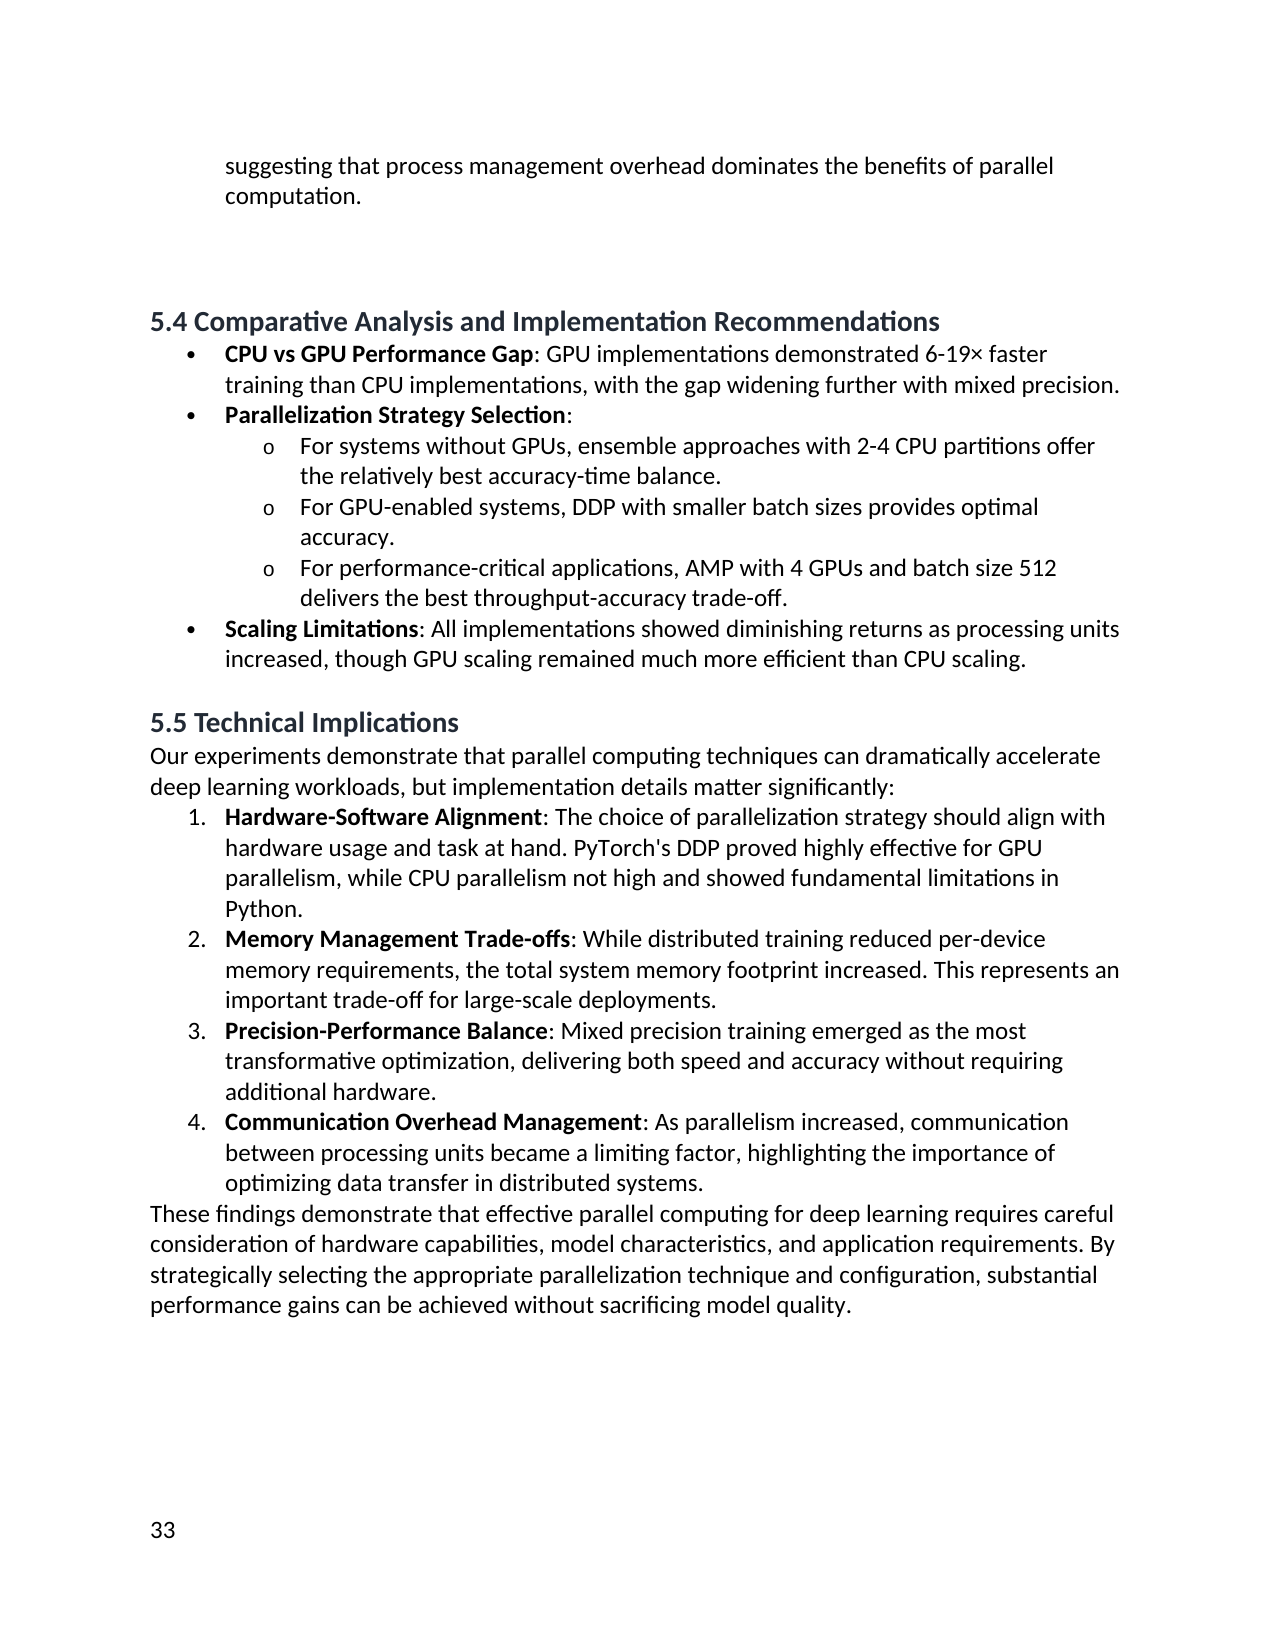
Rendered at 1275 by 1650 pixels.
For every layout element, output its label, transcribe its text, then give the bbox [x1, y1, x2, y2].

text These findings demonstrate that effective parallel computing for deep learning requires careful consideration of hardware capabilities, model characteristics, and application requirements. By strategically selecting the appropriate parallelization technique and configuration, substantial performance gains can be achieved without sacrificing model quality. [150, 1198, 1125, 1320]
list For GPU-enabled systems, DDP with smaller batch sizes provides optimal accuracy. [262, 491, 1125, 552]
list Hardware-Software Alignment: The choice of parallelization strategy should align with hardware usage and task at hand. PyTorch's DDP proved highly effective for GPU parallelism, while CPU parallelism not high and showed fundamental limitations in Python. [187, 801, 1125, 923]
list Precision-Performance Balance: Mixed precision training emerged as the most transformative optimization, delivering both speed and accuracy without requiring additional hardware. [187, 1015, 1125, 1106]
subtitle 5.4 Comparative Analysis and Implementation Recommendations [150, 303, 1125, 338]
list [187, 150, 1125, 211]
list Parallelization Strategy Selection: [187, 399, 1125, 430]
list For performance-critical applications, AMP with 4 GPUs and batch size 512 delivers the best throughput-accuracy trade-off. [262, 552, 1125, 613]
list Memory Management Trade-offs: While distributed training reduced per-device memory requirements, the total system memory footprint increased. This represents an important trade-off for large-scale deployments. [187, 923, 1125, 1015]
list For systems without GPUs, ensemble approaches with 2-4 CPU partitions offer the relatively best accuracy-time balance. [262, 430, 1125, 491]
list CPU vs GPU Performance Gap: GPU implementations demonstrated 6-19× faster training than CPU implementations, with the gap widening further with mixed precision. [187, 338, 1125, 399]
text Our experiments demonstrate that parallel computing techniques can dramatically accelerate deep learning workloads, but implementation details matter significantly: [150, 740, 1125, 801]
subtitle 5.5 Technical Implications [150, 704, 1125, 740]
list Communication Overhead Management: As parallelism increased, communication between processing units became a limiting factor, highlighting the importance of optimizing data transfer in distributed systems. [187, 1106, 1125, 1198]
list Scaling Limitations: All implementations showed diminishing returns as processing units increased, though GPU scaling remained much more efficient than CPU scaling. [187, 613, 1125, 674]
